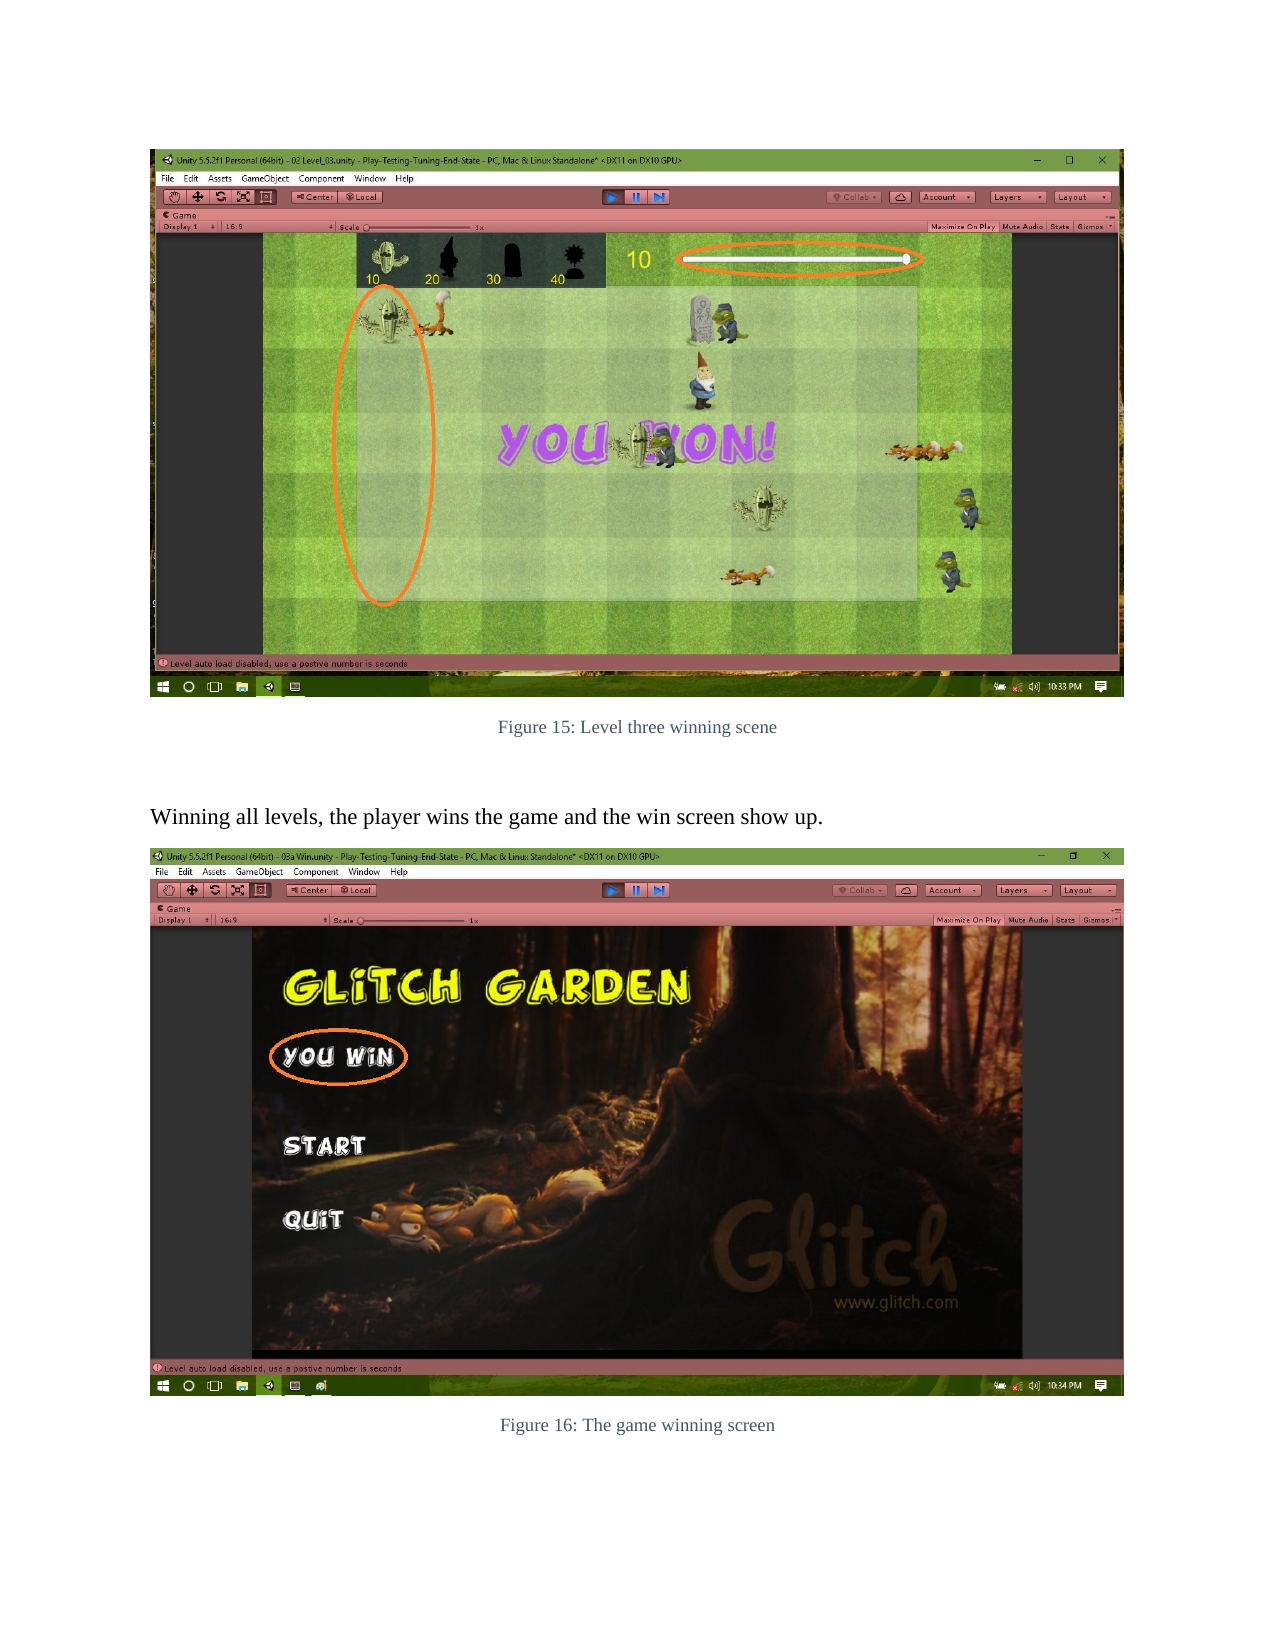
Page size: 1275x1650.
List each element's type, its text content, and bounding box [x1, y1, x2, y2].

picture [150, 149, 1124, 697]
text Winning all levels, the player wins the game and the win screen show up. [150, 803, 1125, 830]
text Figure 16: The game winning screen [150, 1414, 1125, 1436]
text Figure 15: Level three winning scene [150, 716, 1125, 737]
picture [150, 848, 1124, 1396]
